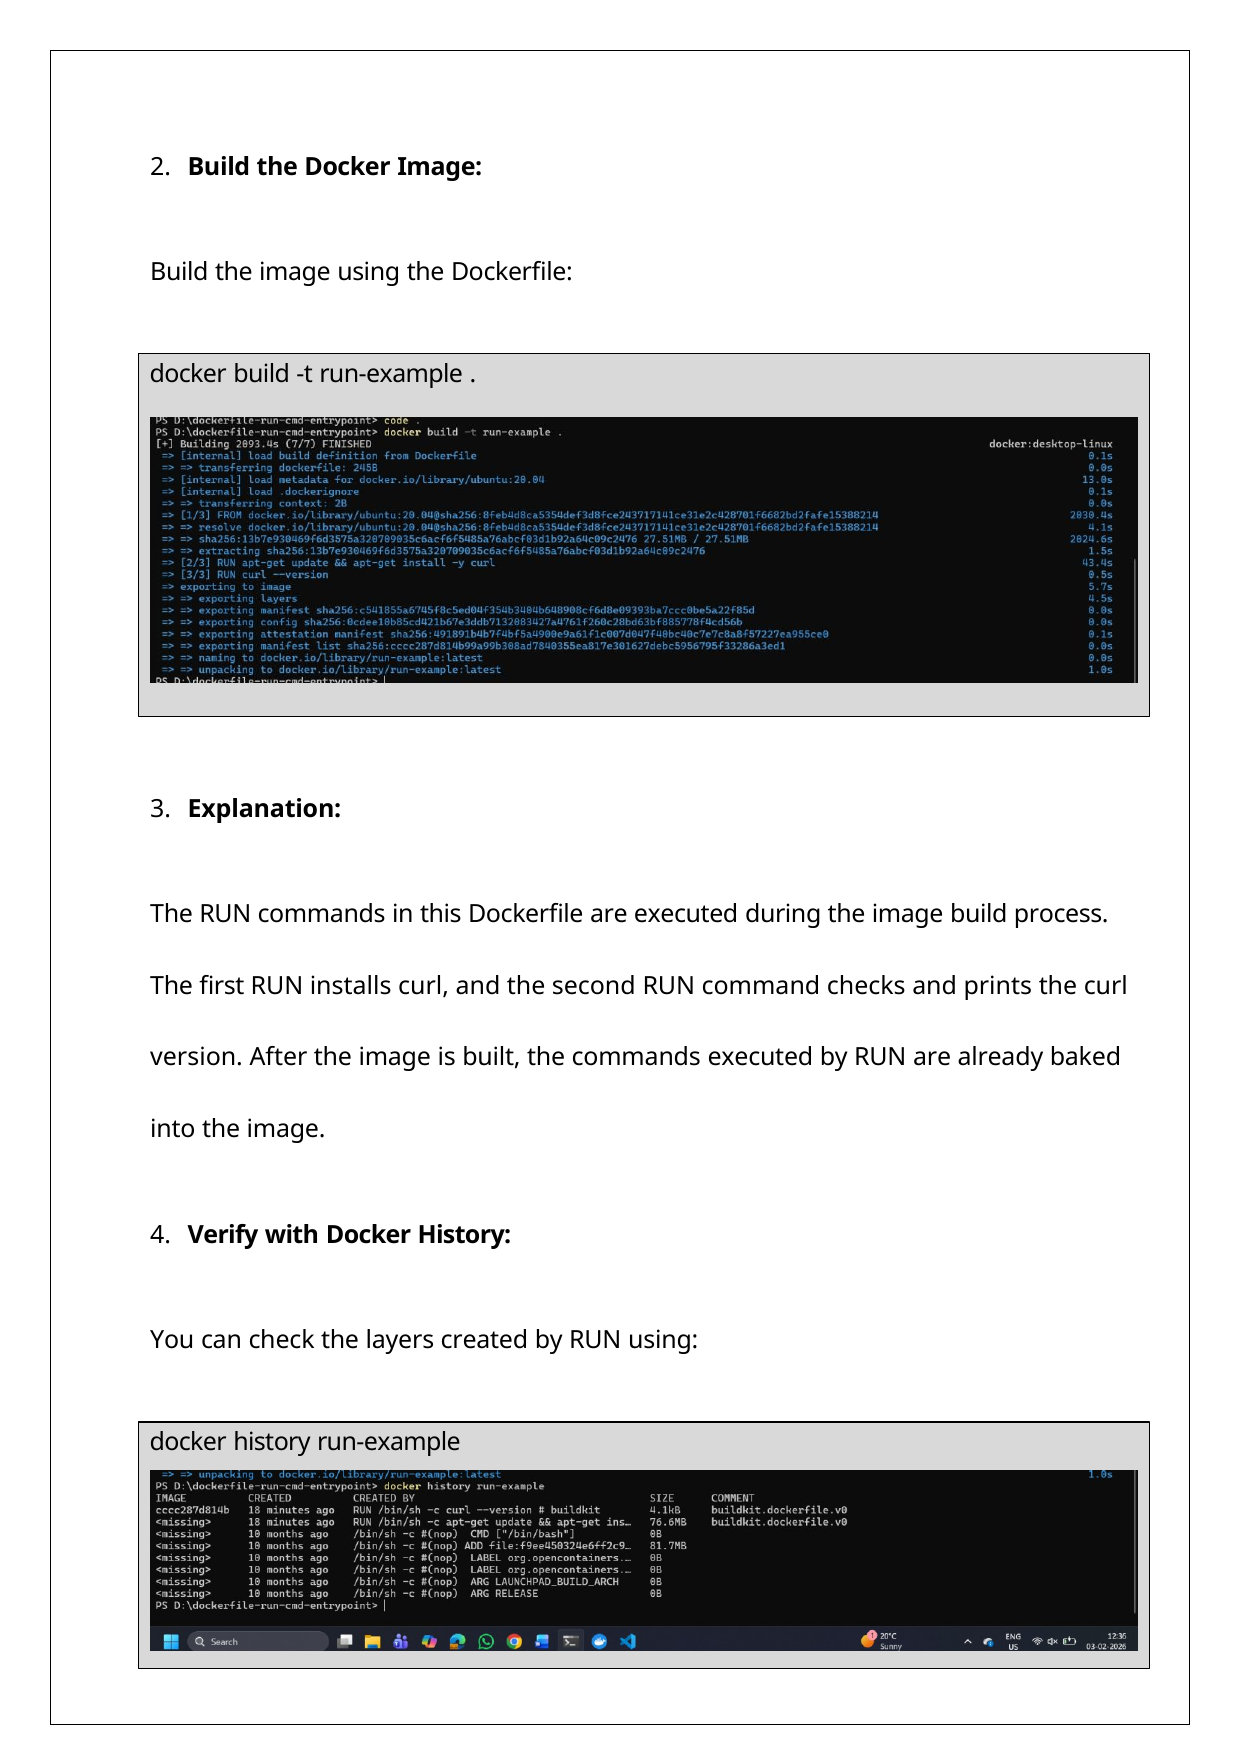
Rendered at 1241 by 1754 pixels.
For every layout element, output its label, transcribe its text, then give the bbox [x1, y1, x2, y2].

subtitle Explanation: [150, 791, 1152, 825]
picture [150, 417, 1138, 683]
text The RUN commands in this Dockerfile are executed during the image build process. The first RUN installs curl, and the second RUN command checks and prints the curl version. After the image is built, the commands executed by RUN are already baked into the image. [150, 896, 1152, 1144]
subtitle Verify with Docker History: [150, 1216, 1152, 1250]
text You can check the layers created by RUN using: [150, 1322, 1152, 1356]
text Build the image using the Dockerfile: [150, 253, 1152, 287]
picture [150, 1470, 1138, 1651]
subtitle Build the Docker Image: [150, 148, 1152, 182]
